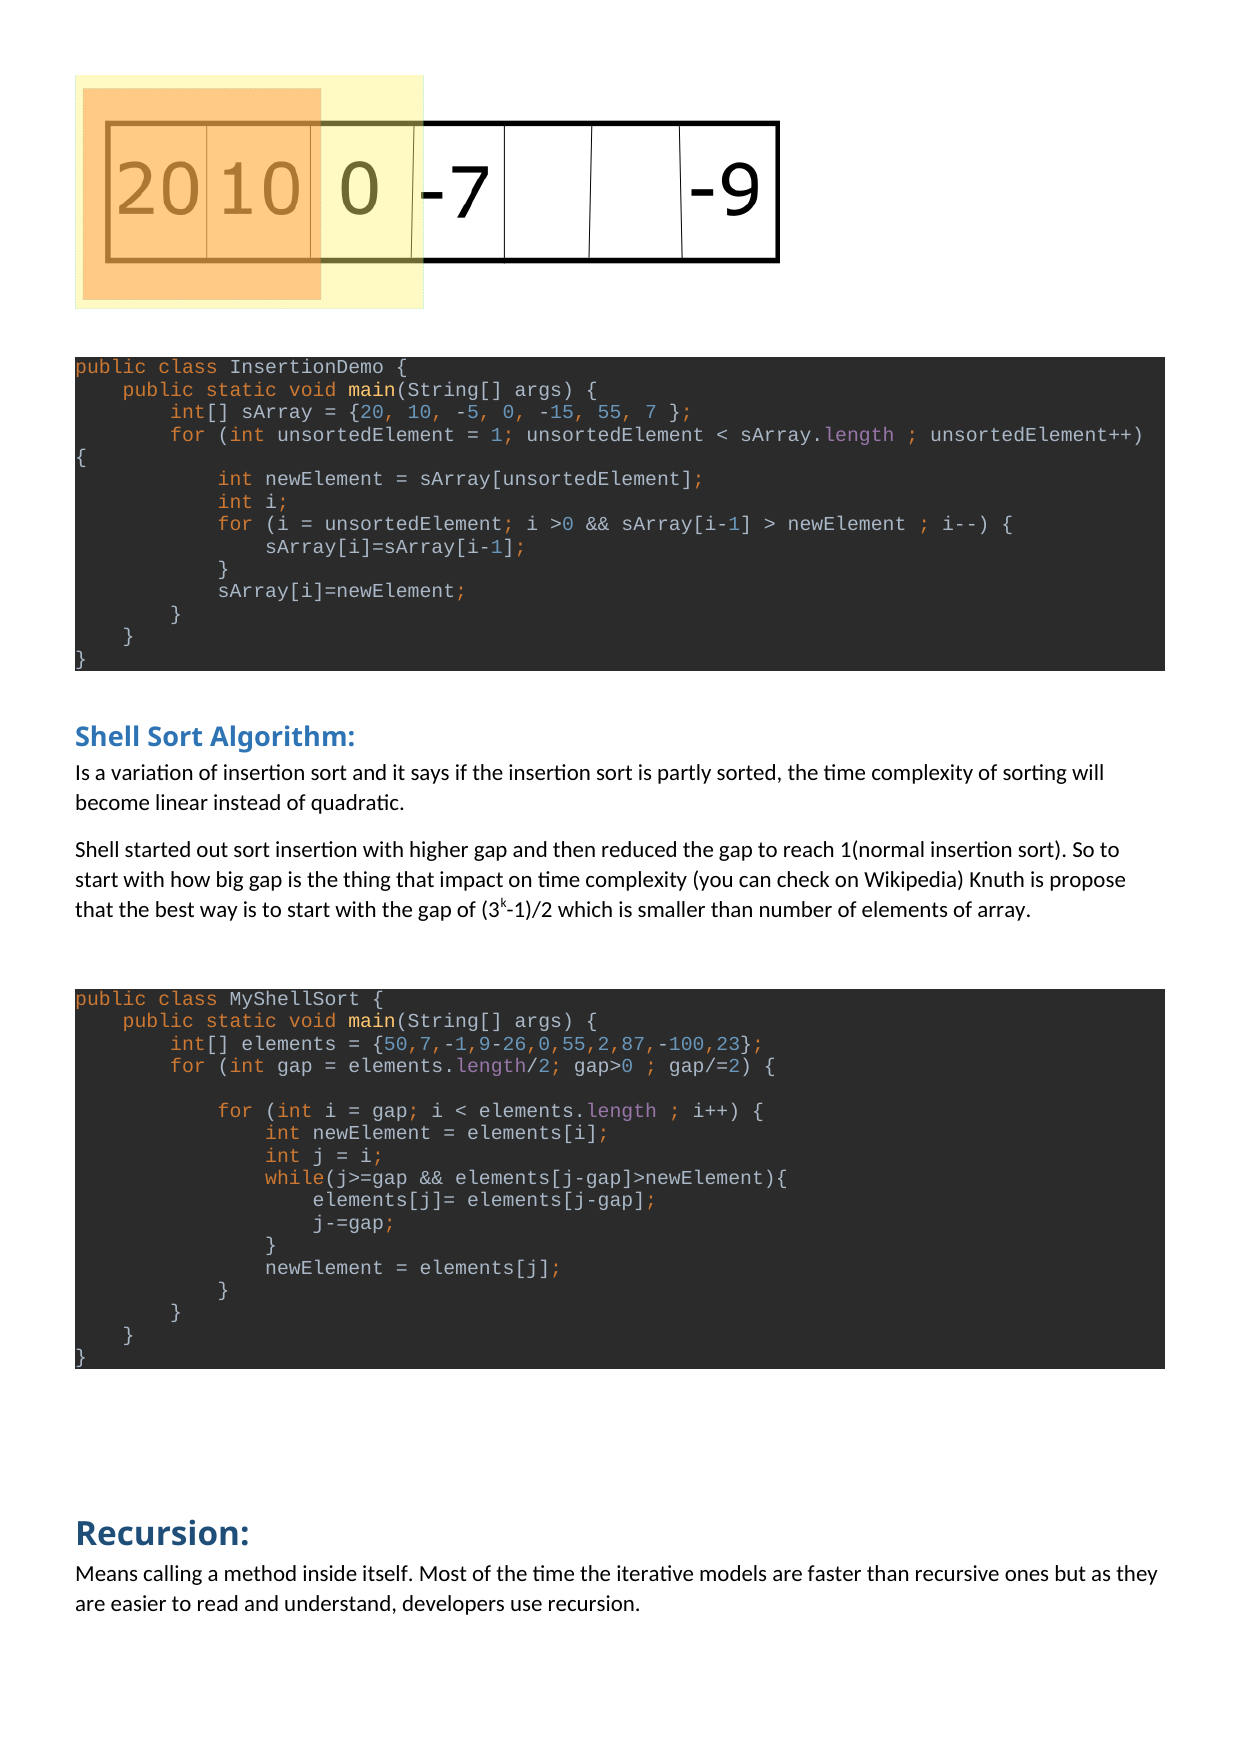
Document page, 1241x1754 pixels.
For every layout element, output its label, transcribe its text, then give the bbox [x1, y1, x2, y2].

text public class InsertionDemo { public static void main(String[] args) { int[] sArray = {20, 10, -5, 0, -15, 55, 7 }; for (int unsortedElement = 1; unsortedElement < sArray.length ; unsortedElement++) { int newElement = sArray[unsortedElement]; int i; for (i = unsortedElement; i >0 && sArray[i-1] > newElement ; i--) { sArray[i]=sArray[i-1]; } sArray[i]=newElement; } } } [75, 357, 1165, 671]
text Means calling a method inside itself. Most of the time the iterative models are faster than recursive ones but as they are easier to read and understand, developers use recursion. [75, 1559, 1165, 1617]
text public class MyShellSort { public static void main(String[] args) { int[] elements = {50,7,-1,9-26,0,55,2,87,-100,23}; for (int gap = elements.length/2; gap>0 ; gap/=2) { for (int i = gap; i < elements.length ; i++) { int newElement = elements[i]; int j = i; while(j>=gap && elements[j-gap]>newElement){ elements[j]= elements[j-gap]; j-=gap; } newElement = elements[j]; } } } } [75, 989, 1165, 1369]
subtitle Shell Sort Algorithm: [75, 718, 1165, 755]
picture [75, 75, 780, 309]
text Shell started out sort insertion with higher gap and then reduced the gap to reach 1(normal insertion sort). So to start with how big gap is the thing that impact on time complexity (you can check on Wikipedia) Knuth is propose that the best way is to start with the gap of (3k-1)/2 which is smaller than number of elements of array. [75, 835, 1165, 923]
subtitle Recursion: [75, 1510, 1165, 1556]
text Is a variation of insertion sort and it says if the insertion sort is partly sorted, the time complexity of sorting will become linear instead of quadratic. [75, 758, 1165, 816]
